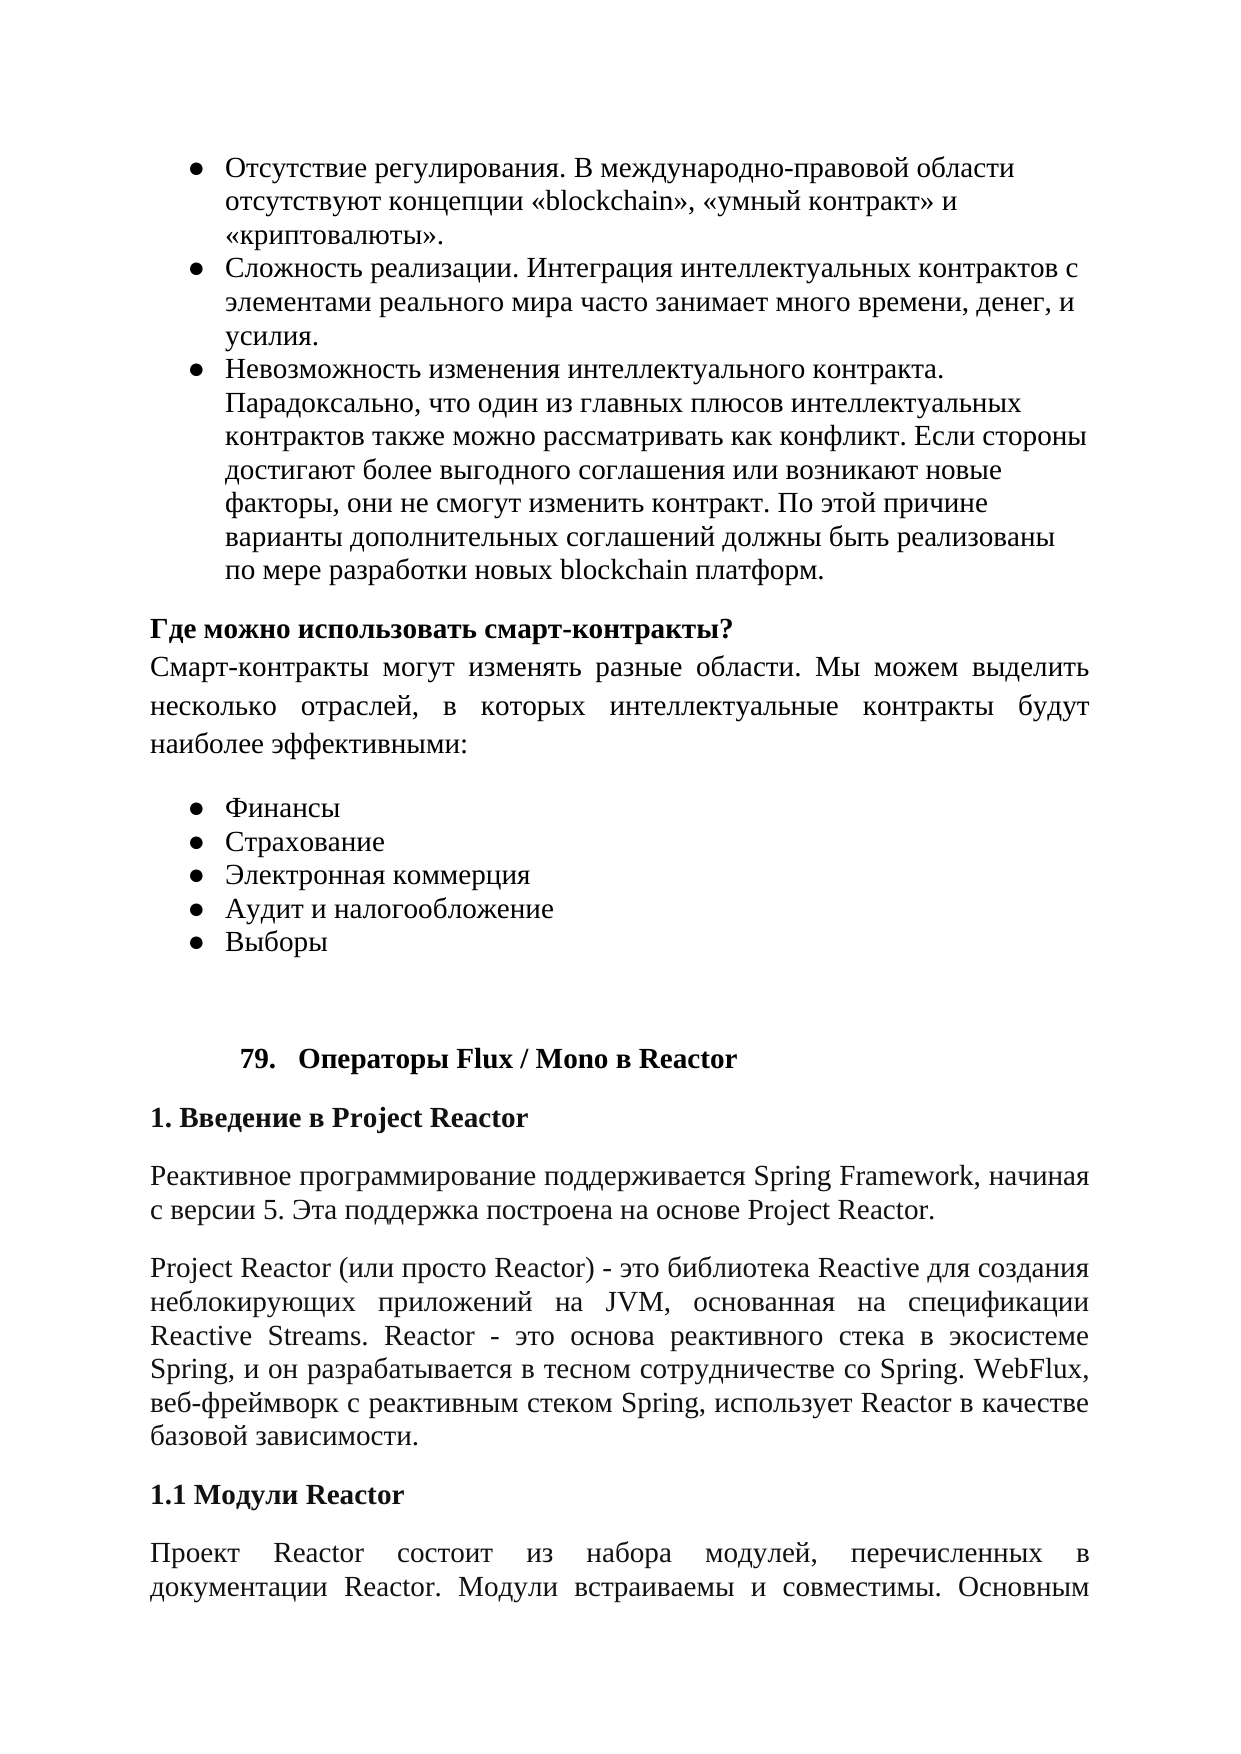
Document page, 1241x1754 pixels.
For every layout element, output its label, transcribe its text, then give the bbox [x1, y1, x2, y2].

text 1. Введение в Project Reactor [150, 1100, 1090, 1133]
list Страхование [187, 824, 1090, 857]
list Сложность реализации. Интеграция интеллектуальных контрактов с элементами реального мира часто занимает много времени, денег, и усилия. [187, 251, 1090, 351]
text Реактивное программирование поддерживается Spring Framework, начиная с версии 5. Эта поддержка построена на основе Project Reactor. [150, 1158, 1090, 1226]
text Где можно использовать смарт-контракты? [150, 611, 1090, 644]
list Выборы [187, 924, 1090, 958]
list Отсутствие регулирования. В международно-правовой области отсутствуют концепции «blockchain», «умный контракт» и «криптовалюты». [187, 150, 1090, 251]
text Смарт-контракты могут изменять разные области. Мы можем выделить несколько отраслей, в которых интеллектуальные контракты будут наиболее эффективными: [150, 649, 1090, 760]
text 79. Операторы Flux / Mono в Reactor [239, 1041, 1090, 1075]
list Электронная коммерция [187, 857, 1090, 891]
list Невозможность изменения интеллектуального контракта. Парадоксально, что один из главных плюсов интеллектуальных контрактов также можно рассматривать как конфликт. Если стороны достигают более выгодного соглашения или возникают новые факторы, они не смогут изменить контракт. По этой причине варианты дополнительных соглашений должны быть реализованы по мере разработки новых blockchain платформ. [187, 351, 1090, 586]
text 1.1 Модули Reactor [150, 1477, 1090, 1510]
list Финансы [187, 790, 1090, 824]
text Project Reactor (или просто Reactor) - это библиотека Reactive для создания неблокирующих приложений на JVM, основанная на спецификации Reactive Streams. Reactor - это основа реактивного стека в экосистеме Spring, и он разрабатывается в тесном сотрудничестве со Spring. WebFlux, веб-фреймворк с реактивным стеком Spring, использует Reactor в качестве базовой зависимости. [150, 1251, 1090, 1452]
list Аудит и налогообложение [187, 891, 1090, 924]
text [150, 1535, 1090, 1602]
